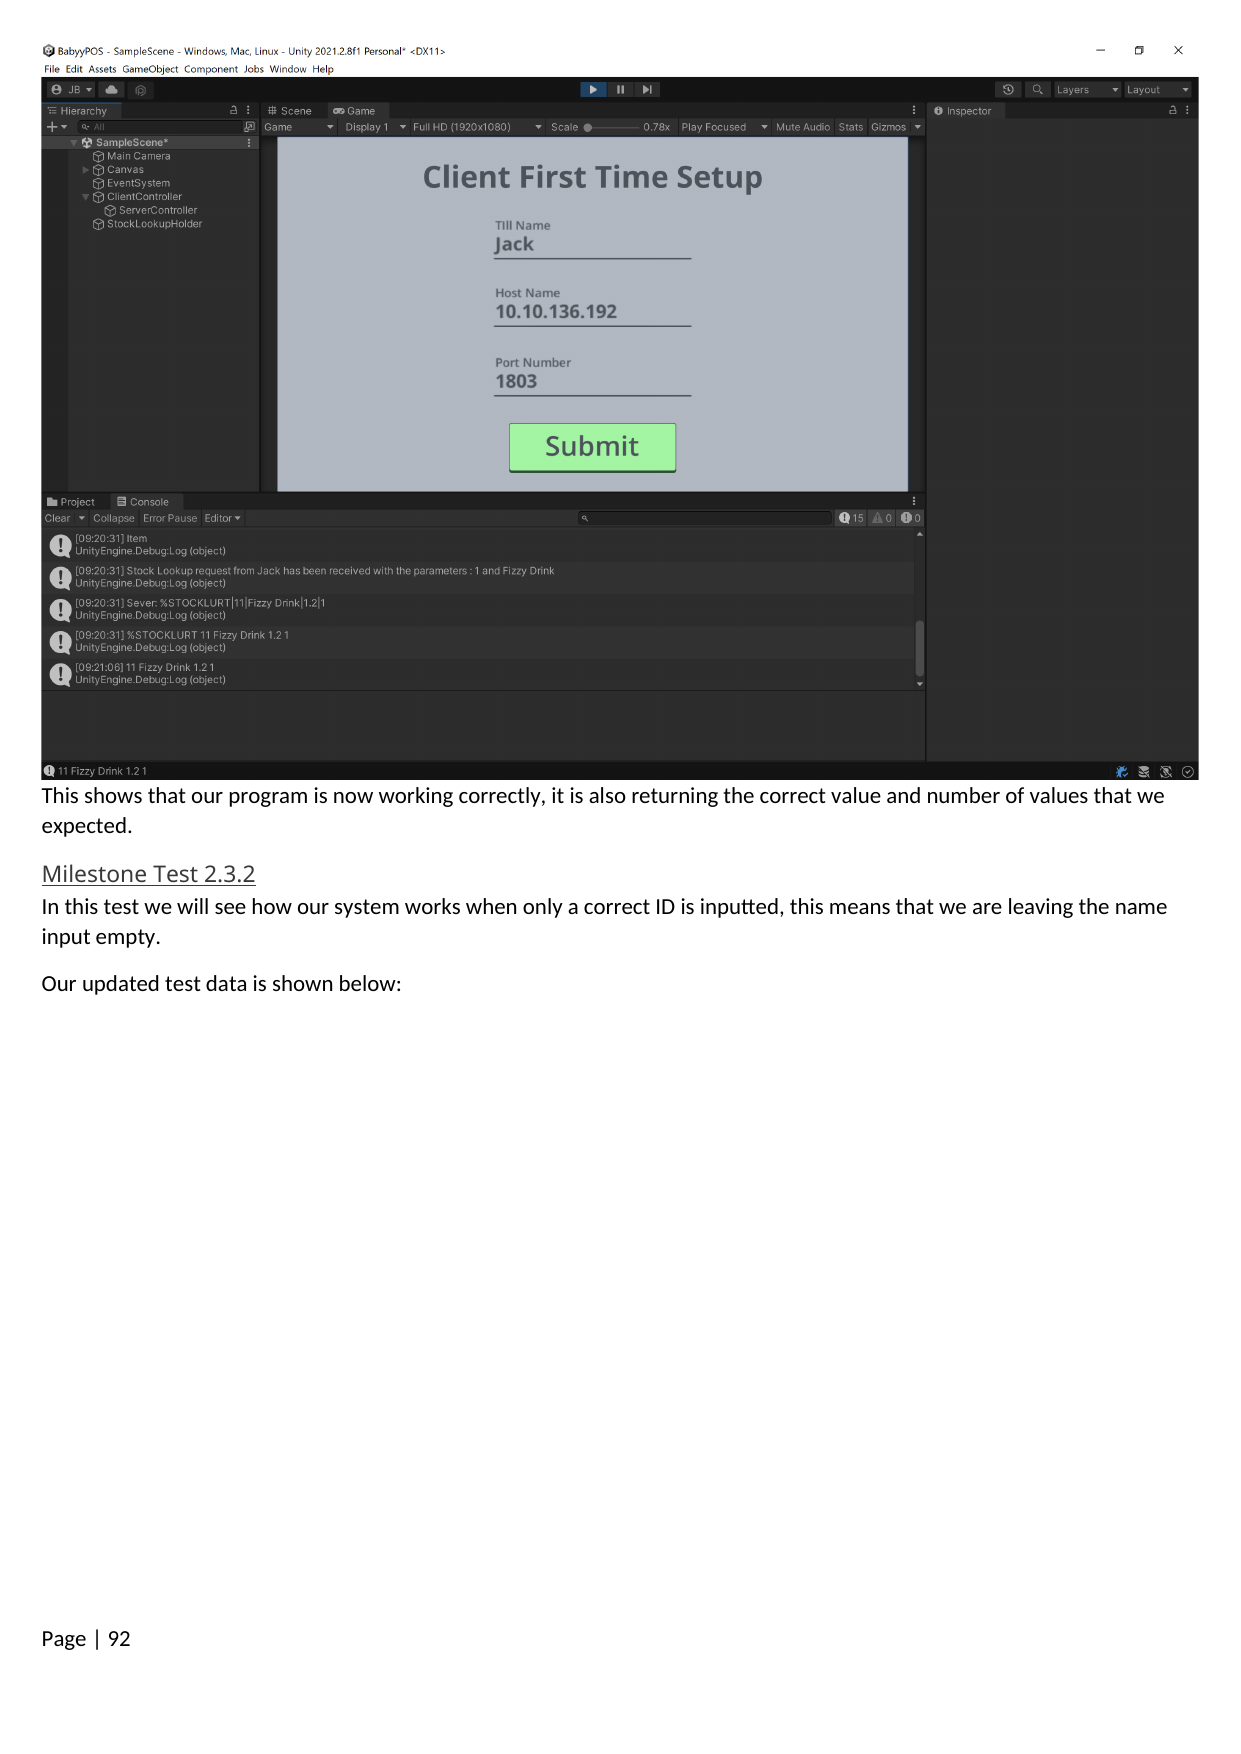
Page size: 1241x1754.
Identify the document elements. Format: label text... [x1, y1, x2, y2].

text Our updated test data is shown below: [41, 969, 1199, 997]
picture [41, 41, 1199, 780]
subtitle Milestone Test 2.3.2 [41, 858, 1199, 890]
text This shows that our program is now working correctly, it is also returning the correct value and number of values that we expected. [41, 780, 1199, 839]
text In this test we will see how our system works when only a correct ID is inputted, this means that we are leaving the name input empty. [41, 892, 1199, 950]
